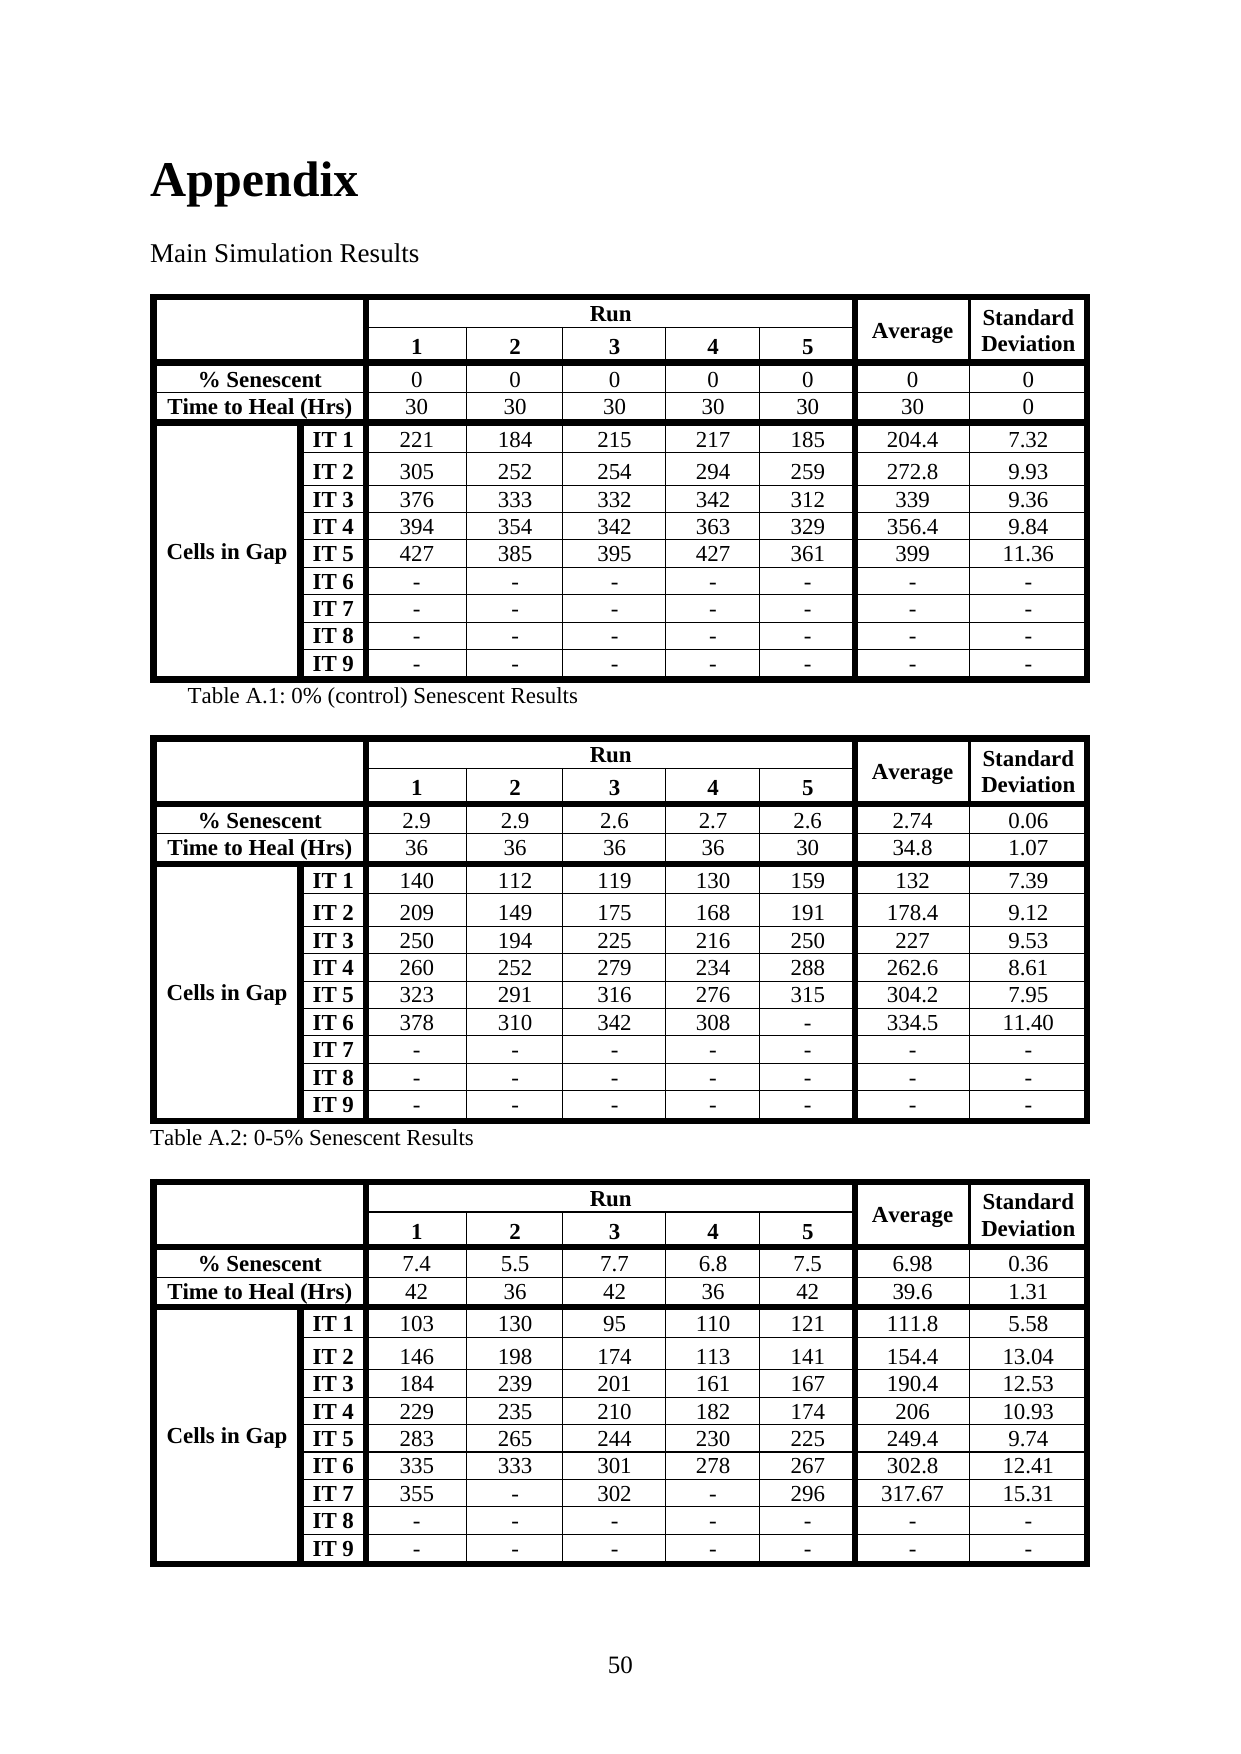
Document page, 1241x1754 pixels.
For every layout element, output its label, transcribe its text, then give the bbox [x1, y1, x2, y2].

table_cell 304.2 [858, 982, 969, 1008]
table_cell 339 [858, 486, 969, 512]
table_cell IT 9 [304, 650, 363, 676]
table_cell 310 [467, 1009, 562, 1035]
table_cell - [666, 1036, 759, 1063]
table_cell 272.8 [858, 453, 969, 484]
table_cell Time to Heal (Hrs) [157, 1278, 363, 1304]
table_cell - [666, 650, 759, 676]
table_cell IT 6 [304, 568, 363, 594]
table_cell 30 [369, 393, 466, 419]
table_cell 11.36 [970, 540, 1084, 567]
table_cell 194 [467, 927, 562, 953]
table_cell 427 [369, 540, 466, 567]
table_cell 111.8 [858, 1310, 969, 1337]
table_cell - [563, 1091, 665, 1117]
table_cell 9.36 [970, 486, 1084, 512]
table_cell - [563, 568, 665, 594]
table_cell IT 1 [304, 426, 363, 452]
table_cell 262.6 [858, 954, 969, 981]
table_cell 308 [666, 1009, 759, 1035]
table_cell 1.07 [970, 834, 1084, 861]
table_cell - [666, 623, 759, 649]
table_header [157, 742, 363, 801]
table_header Average [858, 1185, 968, 1244]
table_cell 204.4 [858, 426, 969, 452]
table_cell 174 [563, 1338, 665, 1369]
table_cell - [970, 1064, 1084, 1090]
table_cell 36 [666, 1278, 759, 1304]
table_cell 130 [666, 867, 759, 893]
table_cell Cells in Gap [157, 426, 297, 676]
table_cell - [666, 595, 759, 622]
text Table A.2: 0-5% Senescent Results [150, 1124, 1090, 1179]
table_cell 11.40 [970, 1009, 1084, 1035]
table_cell - [970, 1507, 1084, 1534]
table_cell IT 8 [304, 623, 363, 649]
table_cell 9.53 [970, 927, 1084, 953]
table_cell 305 [369, 453, 466, 484]
table_header Run [369, 1185, 852, 1211]
table_cell 291 [467, 982, 562, 1008]
table_cell IT 5 [304, 1425, 363, 1451]
table_cell 9.74 [970, 1425, 1084, 1451]
table_cell 8.61 [970, 954, 1084, 981]
table_cell 394 [369, 513, 466, 539]
table_cell - [970, 650, 1084, 676]
table_cell 395 [563, 540, 665, 567]
table_cell 333 [467, 1453, 562, 1479]
table_cell - [858, 1507, 969, 1534]
table_cell 175 [563, 894, 665, 926]
table_cell 3 [563, 328, 665, 359]
subtitle Appendix [150, 150, 1090, 207]
table_cell 342 [563, 513, 665, 539]
table_cell 103 [369, 1310, 466, 1337]
table_cell - [970, 1091, 1084, 1117]
table_cell 154.4 [858, 1338, 969, 1369]
table_cell 221 [369, 426, 466, 452]
table_cell 184 [467, 426, 562, 452]
table_cell 267 [760, 1453, 852, 1479]
table_cell 288 [760, 954, 852, 981]
table_cell 316 [563, 982, 665, 1008]
table_cell 354 [467, 513, 562, 539]
table_cell 1 [369, 769, 466, 801]
table_cell - [970, 1036, 1084, 1063]
table_cell - [666, 568, 759, 594]
table_cell IT 3 [304, 1370, 363, 1397]
table_cell IT 8 [304, 1064, 363, 1090]
table_cell 6.8 [666, 1250, 759, 1277]
table_cell - [760, 1064, 852, 1090]
table_cell - [970, 623, 1084, 649]
table_cell 230 [666, 1425, 759, 1451]
table_cell 5 [760, 769, 852, 801]
table_cell 2 [467, 769, 562, 801]
table_cell IT 8 [304, 1507, 363, 1534]
table_cell IT 7 [304, 1480, 363, 1506]
table_cell 2 [467, 1213, 562, 1244]
table_cell - [563, 595, 665, 622]
table_cell - [467, 1064, 562, 1090]
table_cell 2.74 [858, 807, 969, 833]
table_cell 184 [369, 1370, 466, 1397]
table_cell 42 [369, 1278, 466, 1304]
table_cell 36 [467, 1278, 562, 1304]
table_cell - [760, 623, 852, 649]
table_cell 5 [760, 1213, 852, 1244]
table_cell - [369, 650, 466, 676]
table_cell - [666, 1480, 759, 1506]
table_cell 0 [666, 366, 759, 392]
table_cell - [369, 595, 466, 622]
table_cell 13.04 [970, 1338, 1084, 1369]
table_cell - [563, 650, 665, 676]
table_cell IT 4 [304, 954, 363, 981]
table_cell IT 5 [304, 540, 363, 567]
table_cell - [563, 1036, 665, 1063]
table_cell - [369, 623, 466, 649]
table_cell - [369, 568, 466, 594]
table_cell 0 [970, 393, 1084, 419]
table_cell 0.36 [970, 1250, 1084, 1277]
table_cell 4 [666, 769, 759, 801]
table_cell 12.41 [970, 1453, 1084, 1479]
table_cell 215 [563, 426, 665, 452]
table_cell 235 [467, 1398, 562, 1424]
table_cell - [369, 1091, 466, 1117]
table_cell 0.06 [970, 807, 1084, 833]
table_cell IT 2 [304, 1338, 363, 1369]
table_cell - [858, 568, 969, 594]
table_cell 4 [666, 1213, 759, 1244]
table_cell - [666, 1535, 759, 1561]
table_cell 302.8 [858, 1453, 969, 1479]
table_cell IT 1 [304, 867, 363, 893]
table_cell - [563, 1535, 665, 1561]
table_cell - [760, 1535, 852, 1561]
table_cell - [760, 1507, 852, 1534]
table_cell 2.6 [563, 807, 665, 833]
table_cell - [467, 1480, 562, 1506]
table_cell - [467, 568, 562, 594]
table_cell 191 [760, 894, 852, 926]
table_cell 329 [760, 513, 852, 539]
table_cell 1 [369, 328, 466, 359]
table_cell 30 [760, 834, 852, 861]
table_cell % Senescent [157, 1250, 363, 1277]
table_cell IT 4 [304, 513, 363, 539]
table_cell 161 [666, 1370, 759, 1397]
table_cell 167 [760, 1370, 852, 1397]
table_cell 312 [760, 486, 852, 512]
table_cell 0 [858, 366, 969, 392]
table_cell 15.31 [970, 1480, 1084, 1506]
table_cell 250 [369, 927, 466, 953]
table_cell - [563, 1507, 665, 1534]
table_cell IT 2 [304, 894, 363, 926]
table_cell - [760, 595, 852, 622]
table_cell - [563, 1064, 665, 1090]
table_cell 265 [467, 1425, 562, 1451]
table_cell 149 [467, 894, 562, 926]
table_cell - [858, 1064, 969, 1090]
table_cell 0 [467, 366, 562, 392]
table_cell 198 [467, 1338, 562, 1369]
table_cell 5.58 [970, 1310, 1084, 1337]
table_cell 7.95 [970, 982, 1084, 1008]
table_cell - [760, 1091, 852, 1117]
table_cell 333 [467, 486, 562, 512]
table_cell 201 [563, 1370, 665, 1397]
table_cell 146 [369, 1338, 466, 1369]
table_cell IT 6 [304, 1453, 363, 1479]
table_cell - [369, 1064, 466, 1090]
table_cell 302 [563, 1480, 665, 1506]
table_cell - [858, 650, 969, 676]
table_cell 6.98 [858, 1250, 969, 1277]
table_cell 30 [563, 393, 665, 419]
table_cell 209 [369, 894, 466, 926]
table_cell 113 [666, 1338, 759, 1369]
table_cell 363 [666, 513, 759, 539]
table_cell - [970, 595, 1084, 622]
table_cell % Senescent [157, 807, 363, 833]
table_cell 1.31 [970, 1278, 1084, 1304]
table_cell 315 [760, 982, 852, 1008]
table_cell 260 [369, 954, 466, 981]
table_cell IT 3 [304, 486, 363, 512]
table_cell - [563, 623, 665, 649]
table_cell - [467, 1507, 562, 1534]
table_cell IT 7 [304, 595, 363, 622]
table_header Standard Deviation [971, 742, 1084, 801]
table_cell - [970, 1535, 1084, 1561]
table_cell 39.6 [858, 1278, 969, 1304]
table_cell 301 [563, 1453, 665, 1479]
table_header Run [369, 742, 852, 768]
table_header Standard Deviation [971, 1185, 1084, 1244]
table_cell IT 3 [304, 927, 363, 953]
table_cell 276 [666, 982, 759, 1008]
table_cell 42 [563, 1278, 665, 1304]
table_cell 296 [760, 1480, 852, 1506]
table_cell - [467, 650, 562, 676]
table_cell 278 [666, 1453, 759, 1479]
table_cell 4 [666, 328, 759, 359]
table_cell 254 [563, 453, 665, 484]
table_cell 174 [760, 1398, 852, 1424]
table_cell IT 9 [304, 1091, 363, 1117]
table_cell 130 [467, 1310, 562, 1337]
table_cell 427 [666, 540, 759, 567]
table_header Average [858, 742, 968, 801]
table_cell 342 [563, 1009, 665, 1035]
table_cell Time to Heal (Hrs) [157, 393, 363, 419]
table_cell - [369, 1507, 466, 1534]
table_cell 399 [858, 540, 969, 567]
table_cell - [467, 1535, 562, 1561]
table_cell IT 2 [304, 453, 363, 484]
table_cell - [467, 1036, 562, 1063]
table_cell 9.84 [970, 513, 1084, 539]
table_cell 0 [970, 366, 1084, 392]
table_cell - [369, 1535, 466, 1561]
table_cell 3 [563, 1213, 665, 1244]
table_cell 317.67 [858, 1480, 969, 1506]
table_cell 227 [858, 927, 969, 953]
table_cell 36 [666, 834, 759, 861]
table_cell 36 [563, 834, 665, 861]
table_cell 30 [666, 393, 759, 419]
table_cell 252 [467, 954, 562, 981]
table_cell 356.4 [858, 513, 969, 539]
table_cell IT 6 [304, 1009, 363, 1035]
table_cell 294 [666, 453, 759, 484]
table_cell - [467, 595, 562, 622]
table_cell 252 [467, 453, 562, 484]
table_cell 0 [563, 366, 665, 392]
table_cell IT 7 [304, 1036, 363, 1063]
table_cell 7.39 [970, 867, 1084, 893]
table_cell 182 [666, 1398, 759, 1424]
table_cell IT 5 [304, 982, 363, 1008]
table_cell 283 [369, 1425, 466, 1451]
table_cell - [858, 595, 969, 622]
table_cell - [858, 1091, 969, 1117]
table_cell 0 [369, 366, 466, 392]
table_cell 7.32 [970, 426, 1084, 452]
table_cell IT 1 [304, 1310, 363, 1337]
table_cell 121 [760, 1310, 852, 1337]
table_header [157, 300, 363, 359]
table_cell 140 [369, 867, 466, 893]
table_cell Time to Heal (Hrs) [157, 834, 363, 861]
table_cell 385 [467, 540, 562, 567]
table_cell 249.4 [858, 1425, 969, 1451]
table_cell 2.6 [760, 807, 852, 833]
table_cell - [760, 1009, 852, 1035]
table_cell IT 9 [304, 1535, 363, 1561]
table_cell 34.8 [858, 834, 969, 861]
table_cell 334.5 [858, 1009, 969, 1035]
table_cell 2 [467, 328, 562, 359]
table_cell 30 [858, 393, 969, 419]
table_cell 9.12 [970, 894, 1084, 926]
table_cell 259 [760, 453, 852, 484]
table_cell 376 [369, 486, 466, 512]
table_cell - [760, 650, 852, 676]
table_cell IT 4 [304, 1398, 363, 1424]
table_cell 323 [369, 982, 466, 1008]
table_cell 5.5 [467, 1250, 562, 1277]
table_cell 1 [369, 1213, 466, 1244]
table_cell 190.4 [858, 1370, 969, 1397]
table_cell 7.4 [369, 1250, 466, 1277]
table_cell - [666, 1064, 759, 1090]
table_cell 9.93 [970, 453, 1084, 484]
table_cell - [467, 623, 562, 649]
table_cell 112 [467, 867, 562, 893]
table_cell - [369, 1036, 466, 1063]
table_header Standard Deviation [971, 300, 1084, 359]
table_cell - [858, 1535, 969, 1561]
table_cell 279 [563, 954, 665, 981]
table_cell 239 [467, 1370, 562, 1397]
table_cell 342 [666, 486, 759, 512]
table_cell % Senescent [157, 366, 363, 392]
table_cell 36 [467, 834, 562, 861]
table_cell 0 [760, 366, 852, 392]
table_header Average [858, 300, 968, 359]
table_cell 355 [369, 1480, 466, 1506]
table_cell 229 [369, 1398, 466, 1424]
table_cell 7.7 [563, 1250, 665, 1277]
table_cell Cells in Gap [157, 867, 297, 1117]
table_cell - [858, 1036, 969, 1063]
table_cell 225 [760, 1425, 852, 1451]
table_cell 30 [760, 393, 852, 419]
table_cell 2.7 [666, 807, 759, 833]
table_cell 244 [563, 1425, 665, 1451]
table_cell 168 [666, 894, 759, 926]
table_cell 2.9 [467, 807, 562, 833]
table_cell 10.93 [970, 1398, 1084, 1424]
table_cell 42 [760, 1278, 852, 1304]
table_cell 159 [760, 867, 852, 893]
table_cell 210 [563, 1398, 665, 1424]
table_cell 141 [760, 1338, 852, 1369]
subtitle Main Simulation Results [150, 237, 1090, 268]
table_cell Cells in Gap [157, 1310, 297, 1561]
table_cell 217 [666, 426, 759, 452]
table_cell 361 [760, 540, 852, 567]
table_cell 178.4 [858, 894, 969, 926]
table_cell - [666, 1507, 759, 1534]
table_cell 95 [563, 1310, 665, 1337]
list Table A.1: 0% (control) Senescent Results [187, 683, 1090, 709]
table_cell 234 [666, 954, 759, 981]
table_cell 30 [467, 393, 562, 419]
table_cell 110 [666, 1310, 759, 1337]
table_cell 206 [858, 1398, 969, 1424]
table_cell 3 [563, 769, 665, 801]
table_cell - [858, 623, 969, 649]
table_cell 2.9 [369, 807, 466, 833]
table_cell 335 [369, 1453, 466, 1479]
table_cell - [970, 568, 1084, 594]
table_cell 332 [563, 486, 665, 512]
table_cell 5 [760, 328, 852, 359]
table_header [157, 1185, 363, 1244]
table_cell 225 [563, 927, 665, 953]
table_cell 250 [760, 927, 852, 953]
table_cell - [666, 1091, 759, 1117]
table_cell 36 [369, 834, 466, 861]
table_cell 12.53 [970, 1370, 1084, 1397]
table_cell - [760, 568, 852, 594]
table_cell 7.5 [760, 1250, 852, 1277]
table_cell - [760, 1036, 852, 1063]
table_cell - [467, 1091, 562, 1117]
table_cell 378 [369, 1009, 466, 1035]
table_cell 216 [666, 927, 759, 953]
table_header Run [369, 300, 852, 327]
table_cell 119 [563, 867, 665, 893]
table_cell 132 [858, 867, 969, 893]
table_cell 185 [760, 426, 852, 452]
